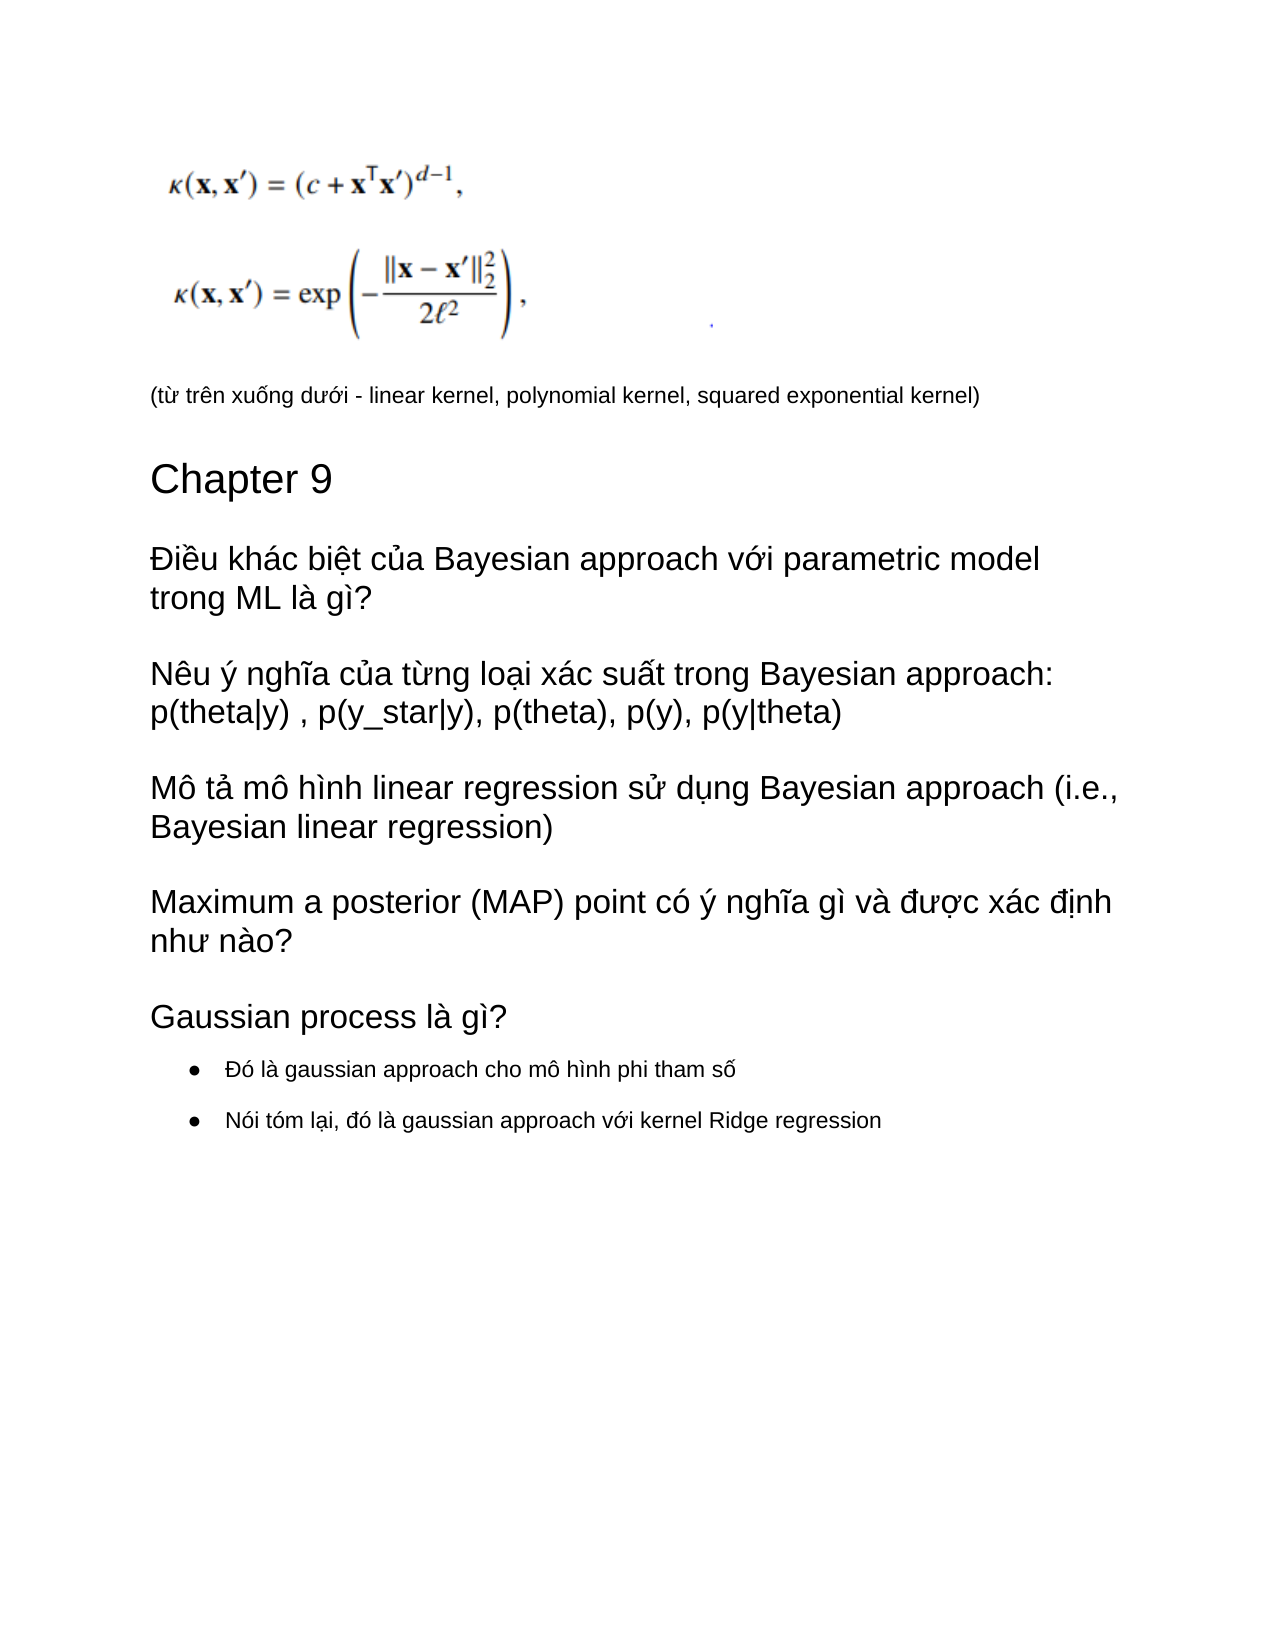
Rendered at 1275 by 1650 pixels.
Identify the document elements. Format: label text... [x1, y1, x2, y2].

list Đó là gaussian approach cho mô hình phi tham số [187, 1056, 1125, 1083]
text (từ trên xuống dưới - linear kernel, polynomial kernel, squared exponential kernel) [150, 382, 1125, 408]
subtitle Gaussian process là gì? [150, 997, 1125, 1035]
subtitle Mô tả mô hình linear regression sử dụng Bayesian approach (i.e., Bayesian linear regression) [150, 768, 1125, 845]
subtitle Chapter 9 [150, 454, 1125, 502]
subtitle Điều khác biệt của Bayesian approach với parametric model trong ML là gì? [150, 539, 1125, 616]
subtitle Maximum a posterior (MAP) point có ý nghĩa gì và được xác định như nào? [150, 883, 1125, 959]
picture [150, 150, 508, 211]
picture [150, 235, 713, 358]
list Nói tóm lại, đó là gaussian approach với kernel Ridge regression [187, 1107, 1125, 1134]
subtitle Nêu ý nghĩa của từng loại xác suất trong Bayesian approach: p(theta|y) , p(y_star|y), p(theta), p(y), p(y|theta) [150, 654, 1125, 731]
